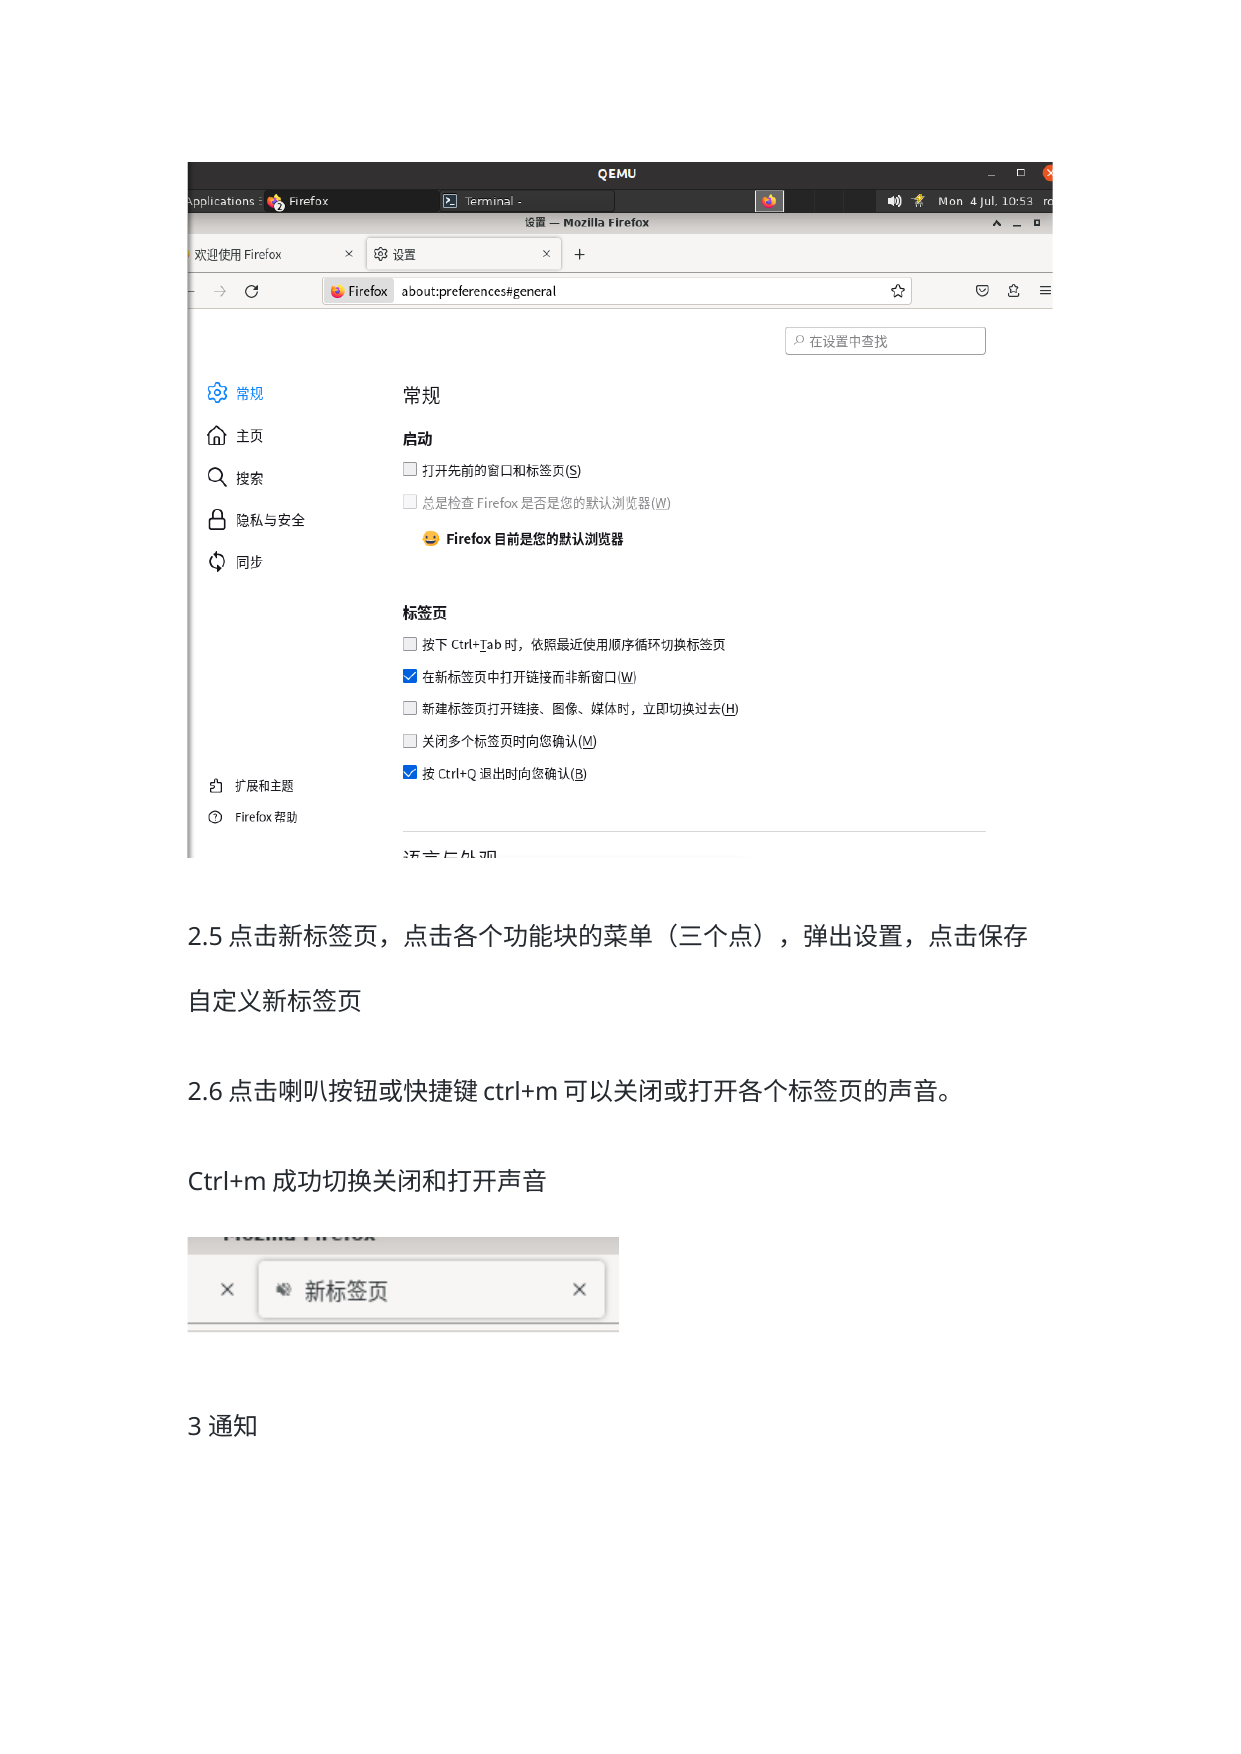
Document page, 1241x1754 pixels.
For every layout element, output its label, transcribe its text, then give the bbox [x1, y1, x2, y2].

text 2.6点击喇叭按钮或快捷键ctrl+m可以关闭或打开各个标签页的声音。 [187, 1057, 1053, 1122]
text Ctrl+m成功切换关闭和打开声音 [187, 1147, 1053, 1212]
text 2.5点击新标签页，点击各个功能块的菜单（三个点），弹出设置，点击保存自定义新标签页 [187, 902, 1053, 1032]
picture [187, 162, 1053, 858]
text 3 通知 [187, 1392, 1053, 1457]
picture [187, 1237, 619, 1348]
